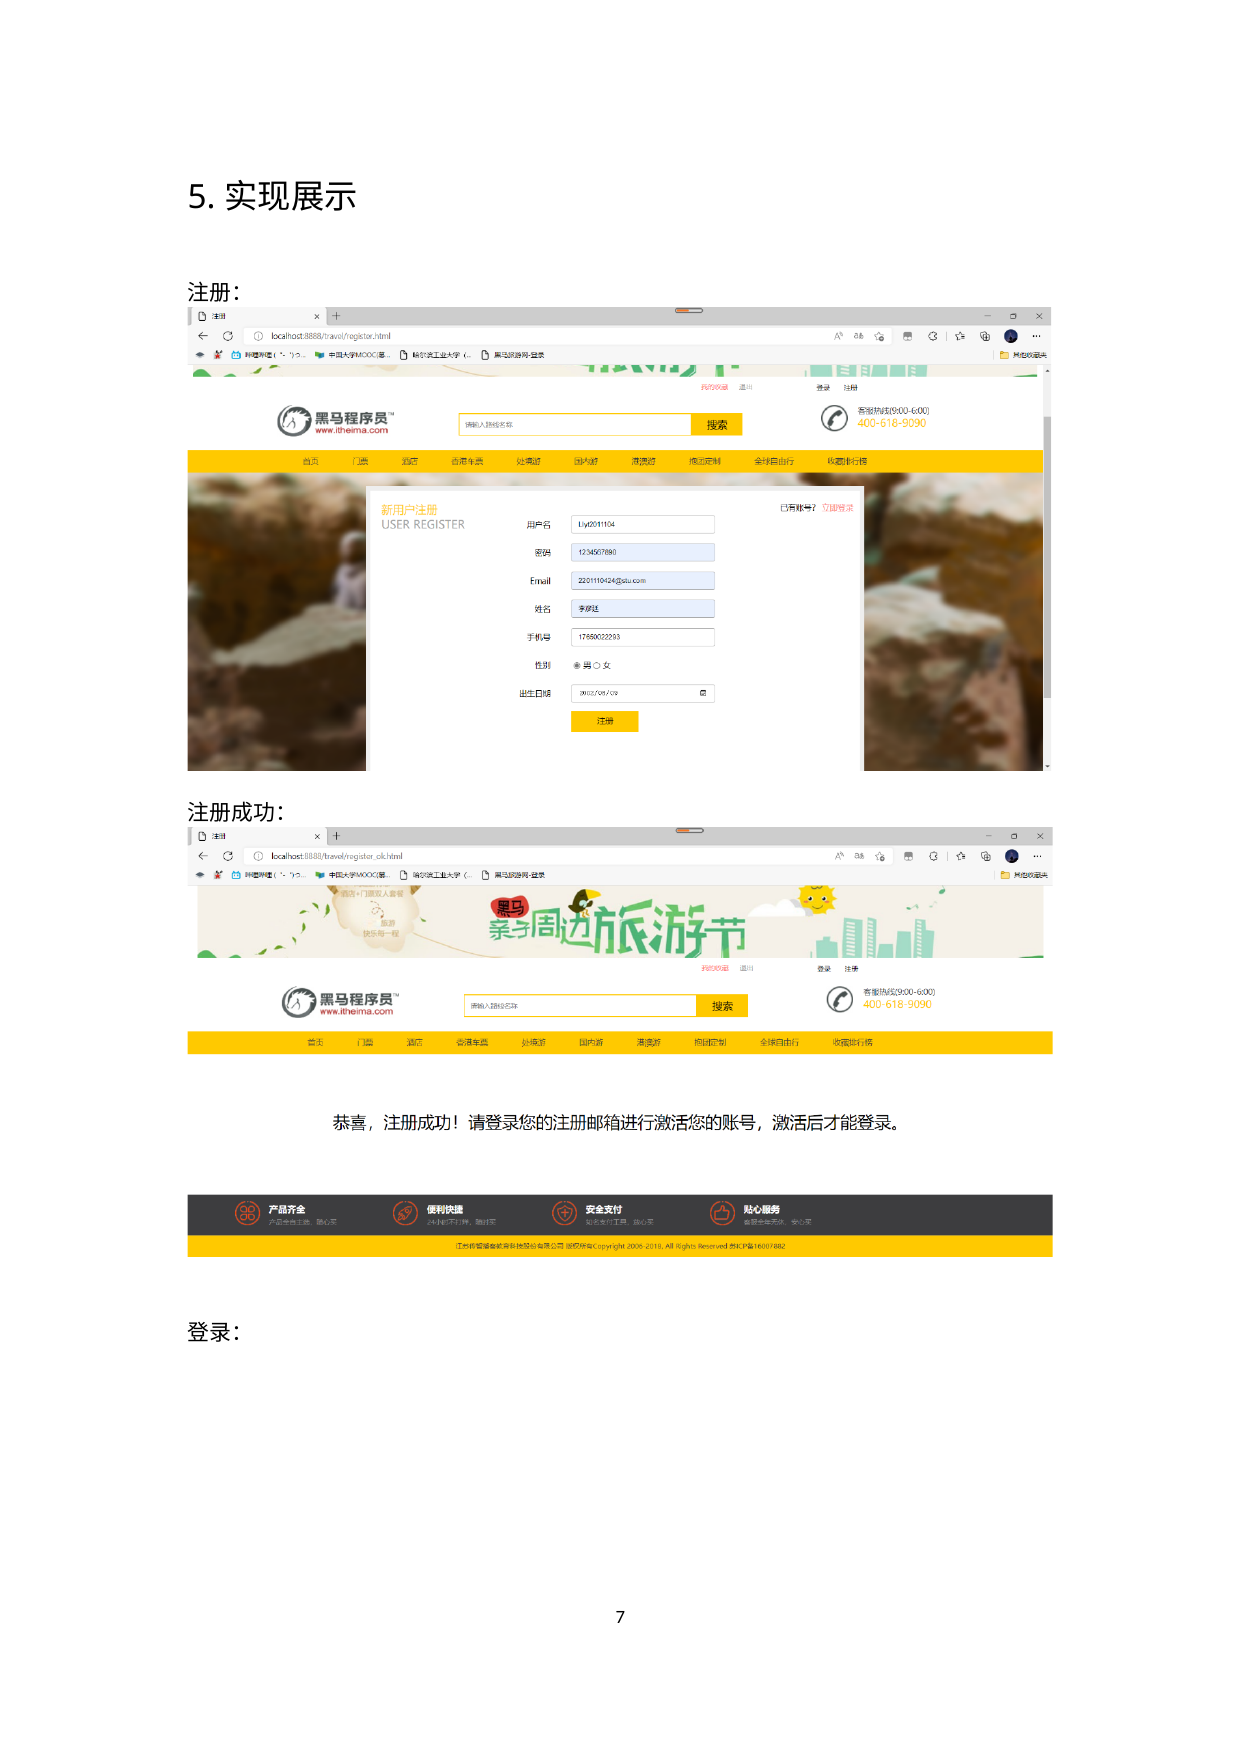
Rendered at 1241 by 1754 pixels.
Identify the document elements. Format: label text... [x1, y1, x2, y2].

subtitle 5. 实现展示 [187, 161, 1053, 226]
text 注册成功： [187, 795, 1053, 827]
text 注册： [187, 275, 1053, 307]
text 登录： [187, 1315, 1053, 1347]
picture [187, 827, 1053, 1292]
picture [187, 307, 1052, 771]
